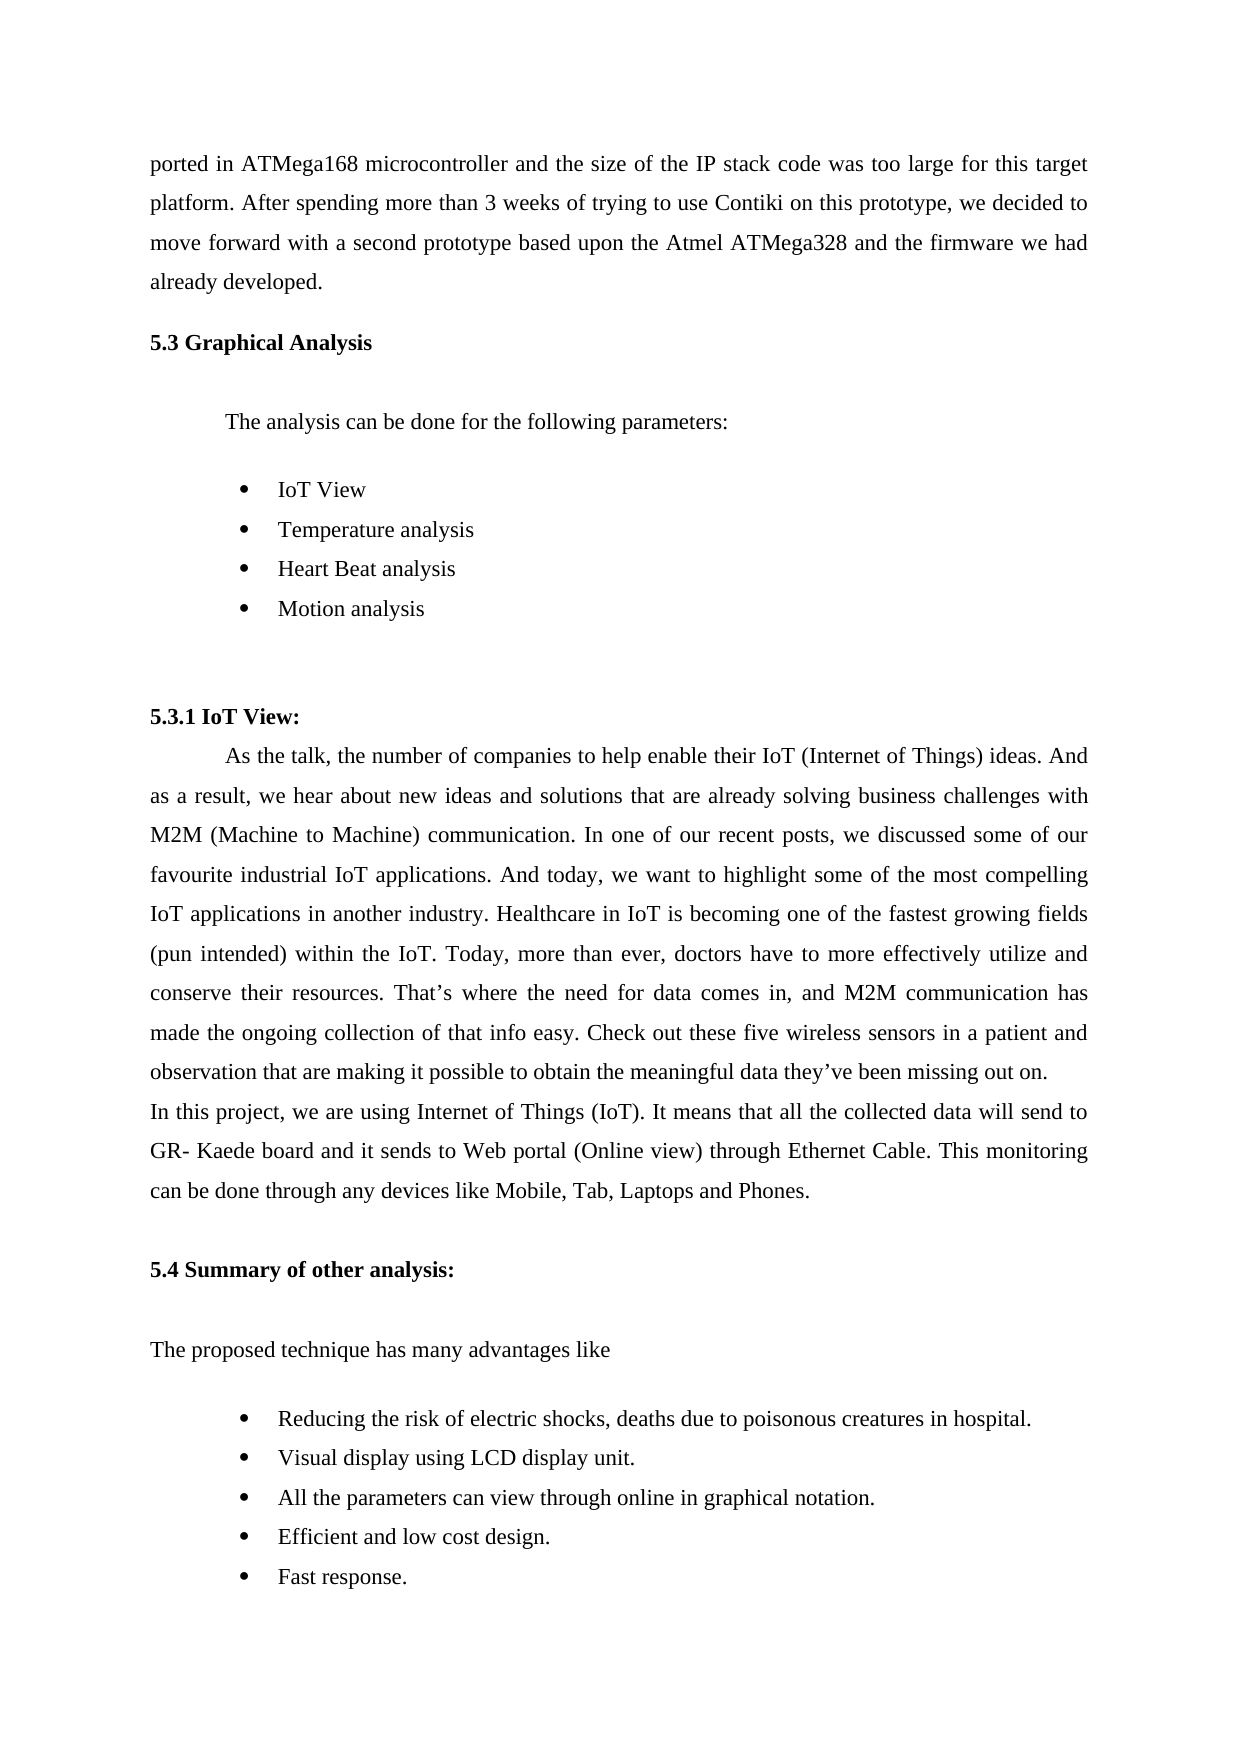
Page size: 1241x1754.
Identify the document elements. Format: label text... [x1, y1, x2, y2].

list Efficient and low cost design. [240, 1523, 1090, 1550]
text 5.3 Graphical Analysis [150, 329, 1090, 355]
list Reducing the risk of electric shocks, deaths due to poisonous creatures in hospital. [240, 1405, 1090, 1431]
text 5.3.1 IoT View: [150, 703, 1090, 729]
list Fast response. [240, 1563, 1090, 1589]
list Motion analysis [240, 595, 1090, 621]
text In this project, we are using Internet of Things (IoT). It means that all the collected data will send to GR- Kaede board and it sends to Web portal (Online view) through Ethernet Cable. This monitoring can be done through any devices like Mobile, Tab, Laptops and Phones. [150, 1098, 1090, 1203]
text The proposed technique has many advantages like [150, 1336, 1090, 1363]
list All the parameters can view through online in graphical notation. [240, 1484, 1090, 1510]
list IoT View [240, 476, 1090, 503]
text As the talk, the number of companies to help enable their IoT (Internet of Things) ideas. And as a result, we hear about new ideas and solutions that are already solving business challenges with M2M (Machine to Machine) communication. In one of our recent posts, we discussed some of our favourite industrial IoT applications. And today, we want to highlight some of the most compelling IoT applications in another industry. Healthcare in IoT is becoming one of the fastest growing fields (pun intended) within the IoT. Today, more than ever, doctors have to more effectively utilize and conserve their resources. That’s where the need for data comes in, and M2M communication has made the ongoing collection of that info easy. Check out these five wireless sensors in a patient and observation that are making it possible to obtain the meaningful data they’ve been missing out on. [150, 742, 1090, 1084]
text The analysis can be done for the following parameters: [150, 408, 1090, 434]
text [150, 150, 1090, 295]
list Heart Beat analysis [240, 555, 1090, 582]
list Visual display using LCD display unit. [240, 1444, 1090, 1471]
text 5.4 Summary of other analysis: [150, 1256, 1090, 1282]
list Temperature analysis [240, 516, 1090, 542]
